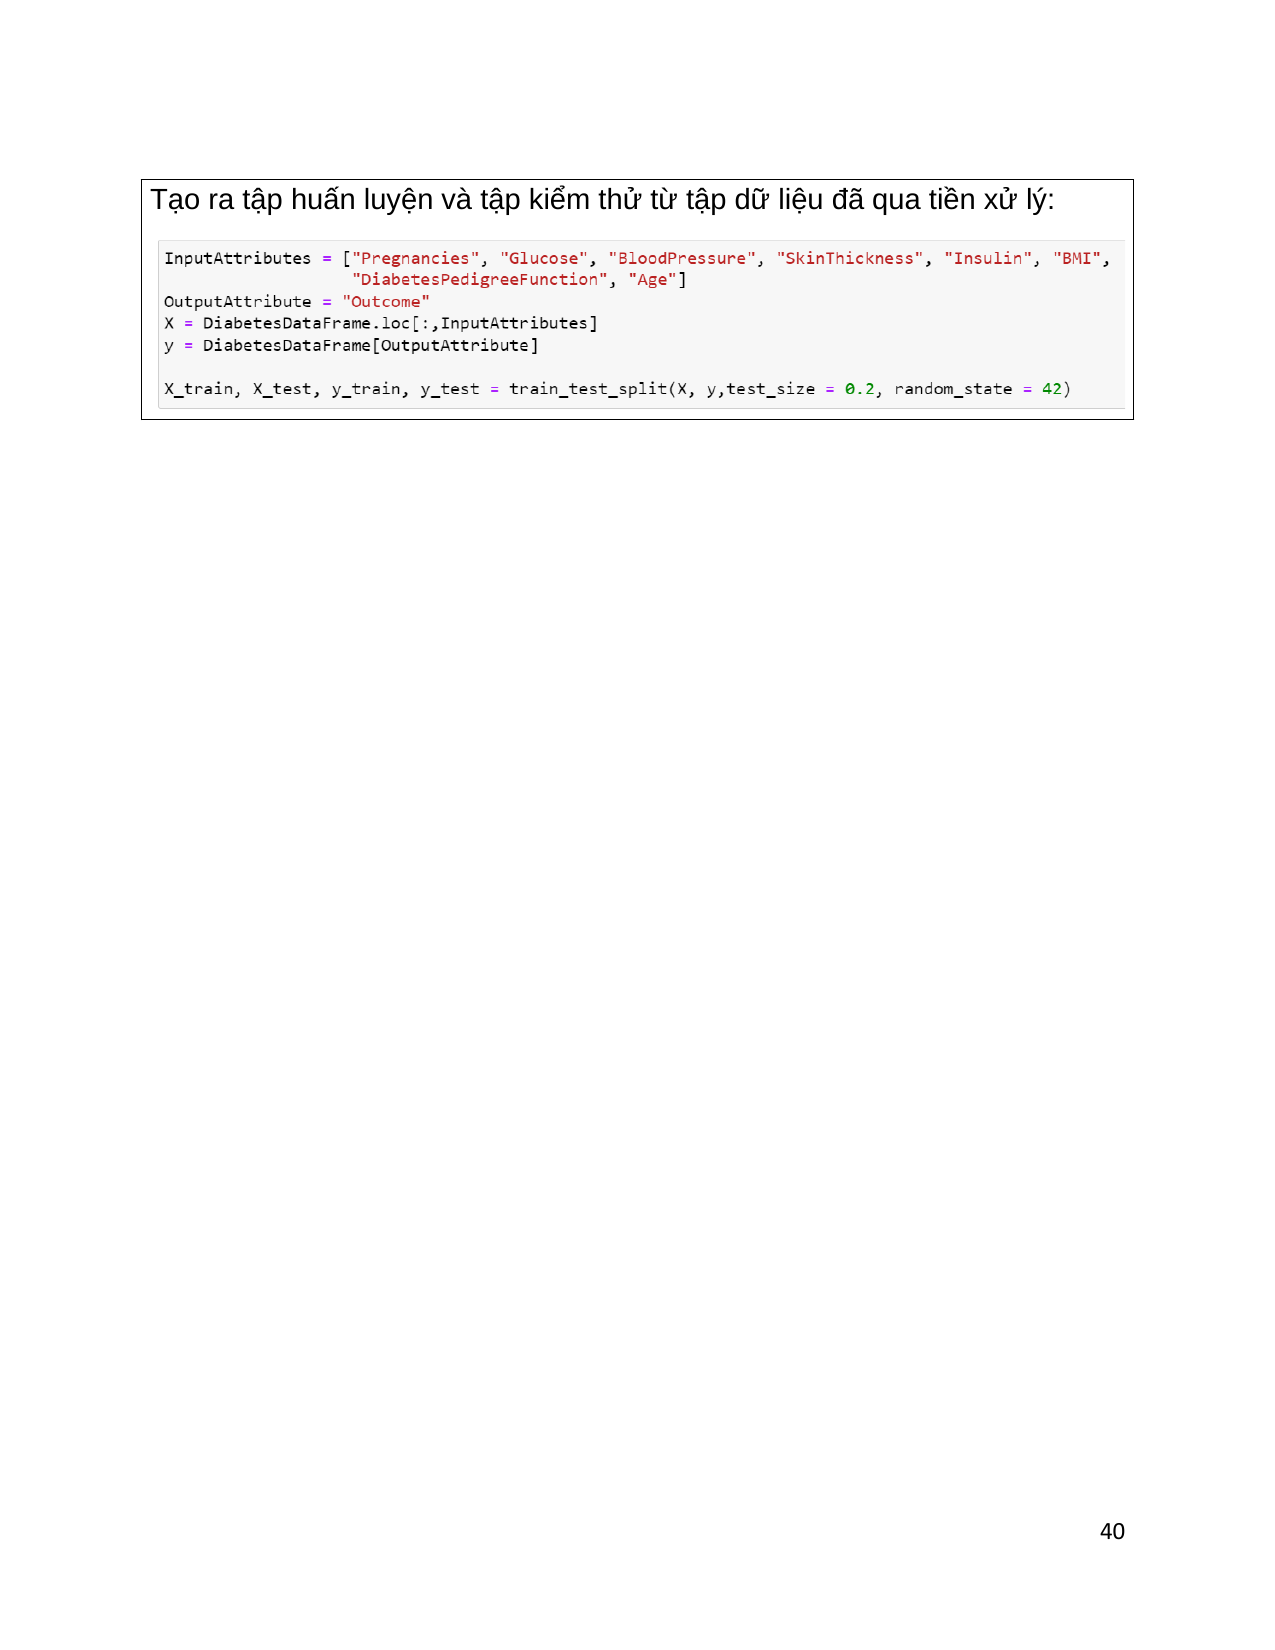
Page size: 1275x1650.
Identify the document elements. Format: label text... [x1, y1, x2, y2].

subtitle Tạo ra tập huấn luyện và tập kiểm thử từ tập dữ liệu đã qua tiền xử lý: [142, 180, 1133, 216]
picture [150, 229, 1125, 417]
